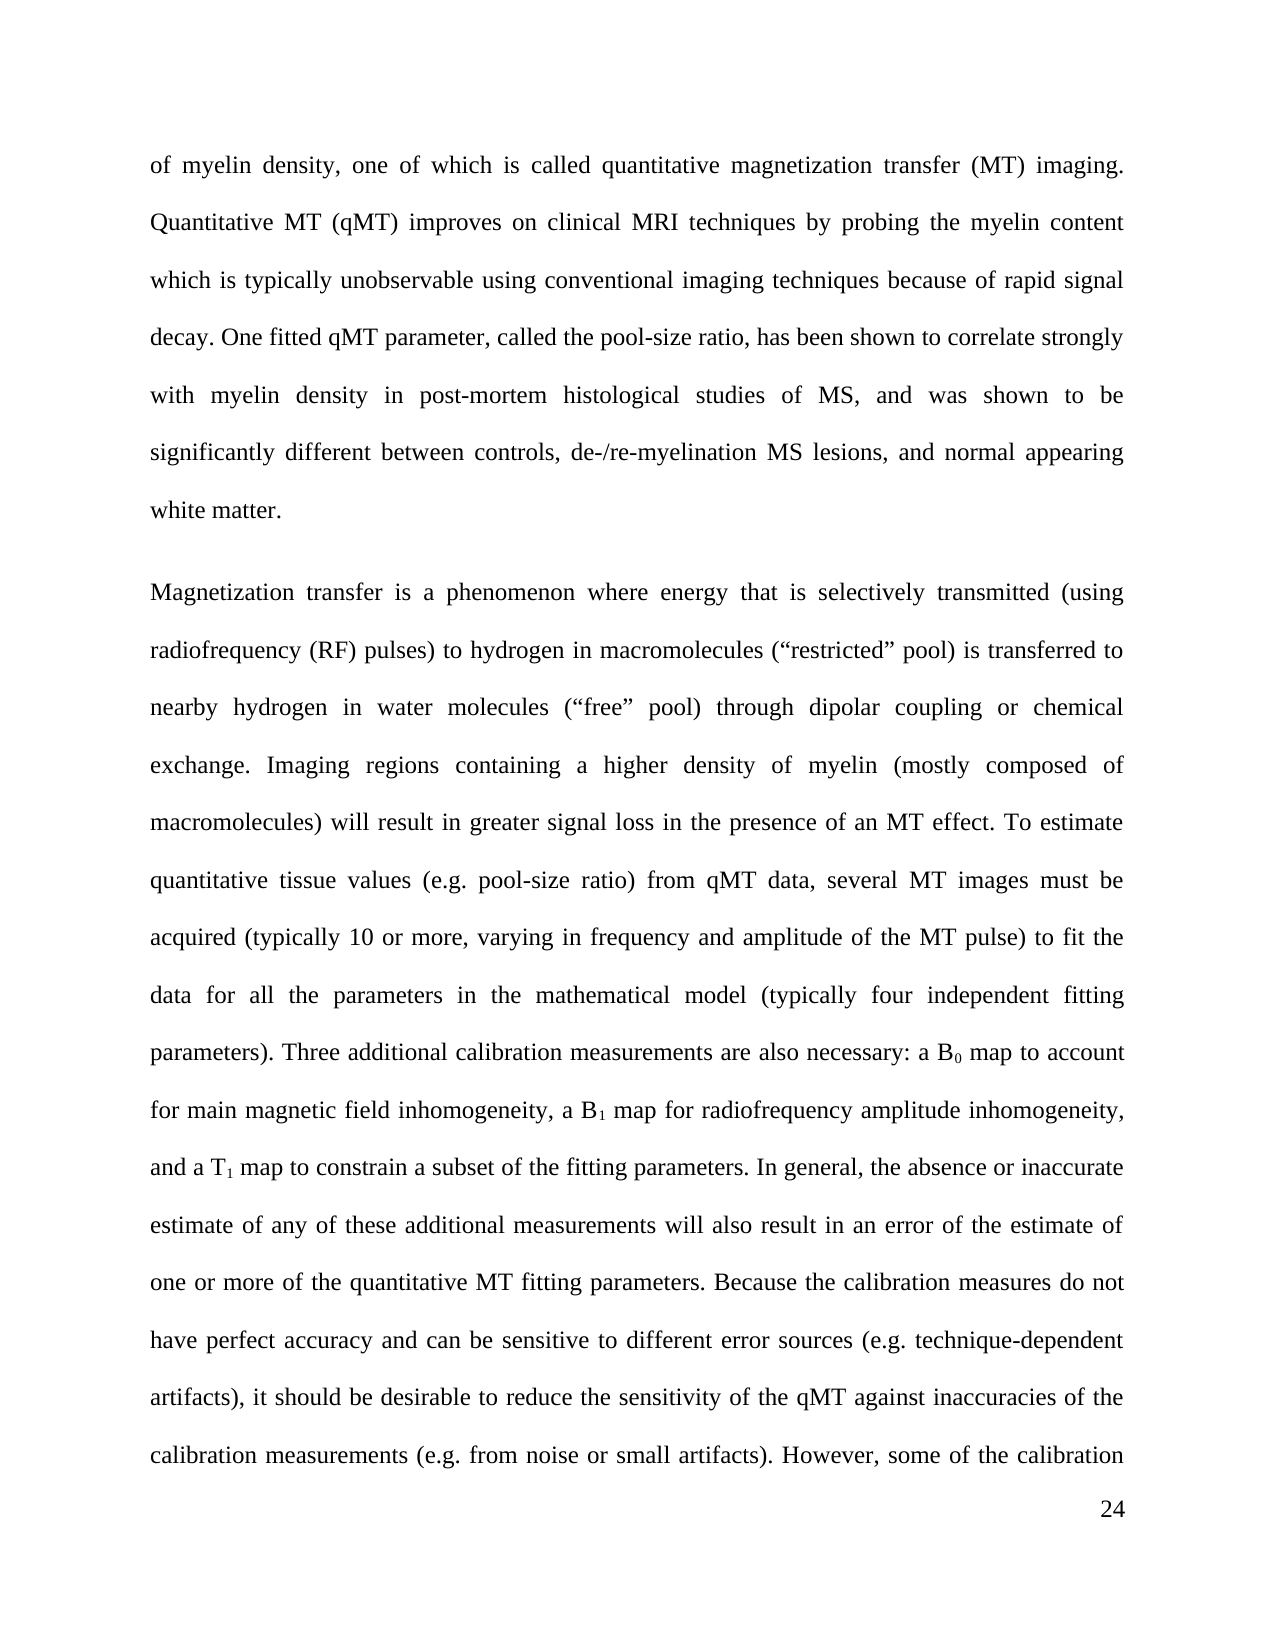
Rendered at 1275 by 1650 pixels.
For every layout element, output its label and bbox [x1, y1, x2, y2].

text [150, 577, 1125, 1469]
text [150, 150, 1125, 524]
